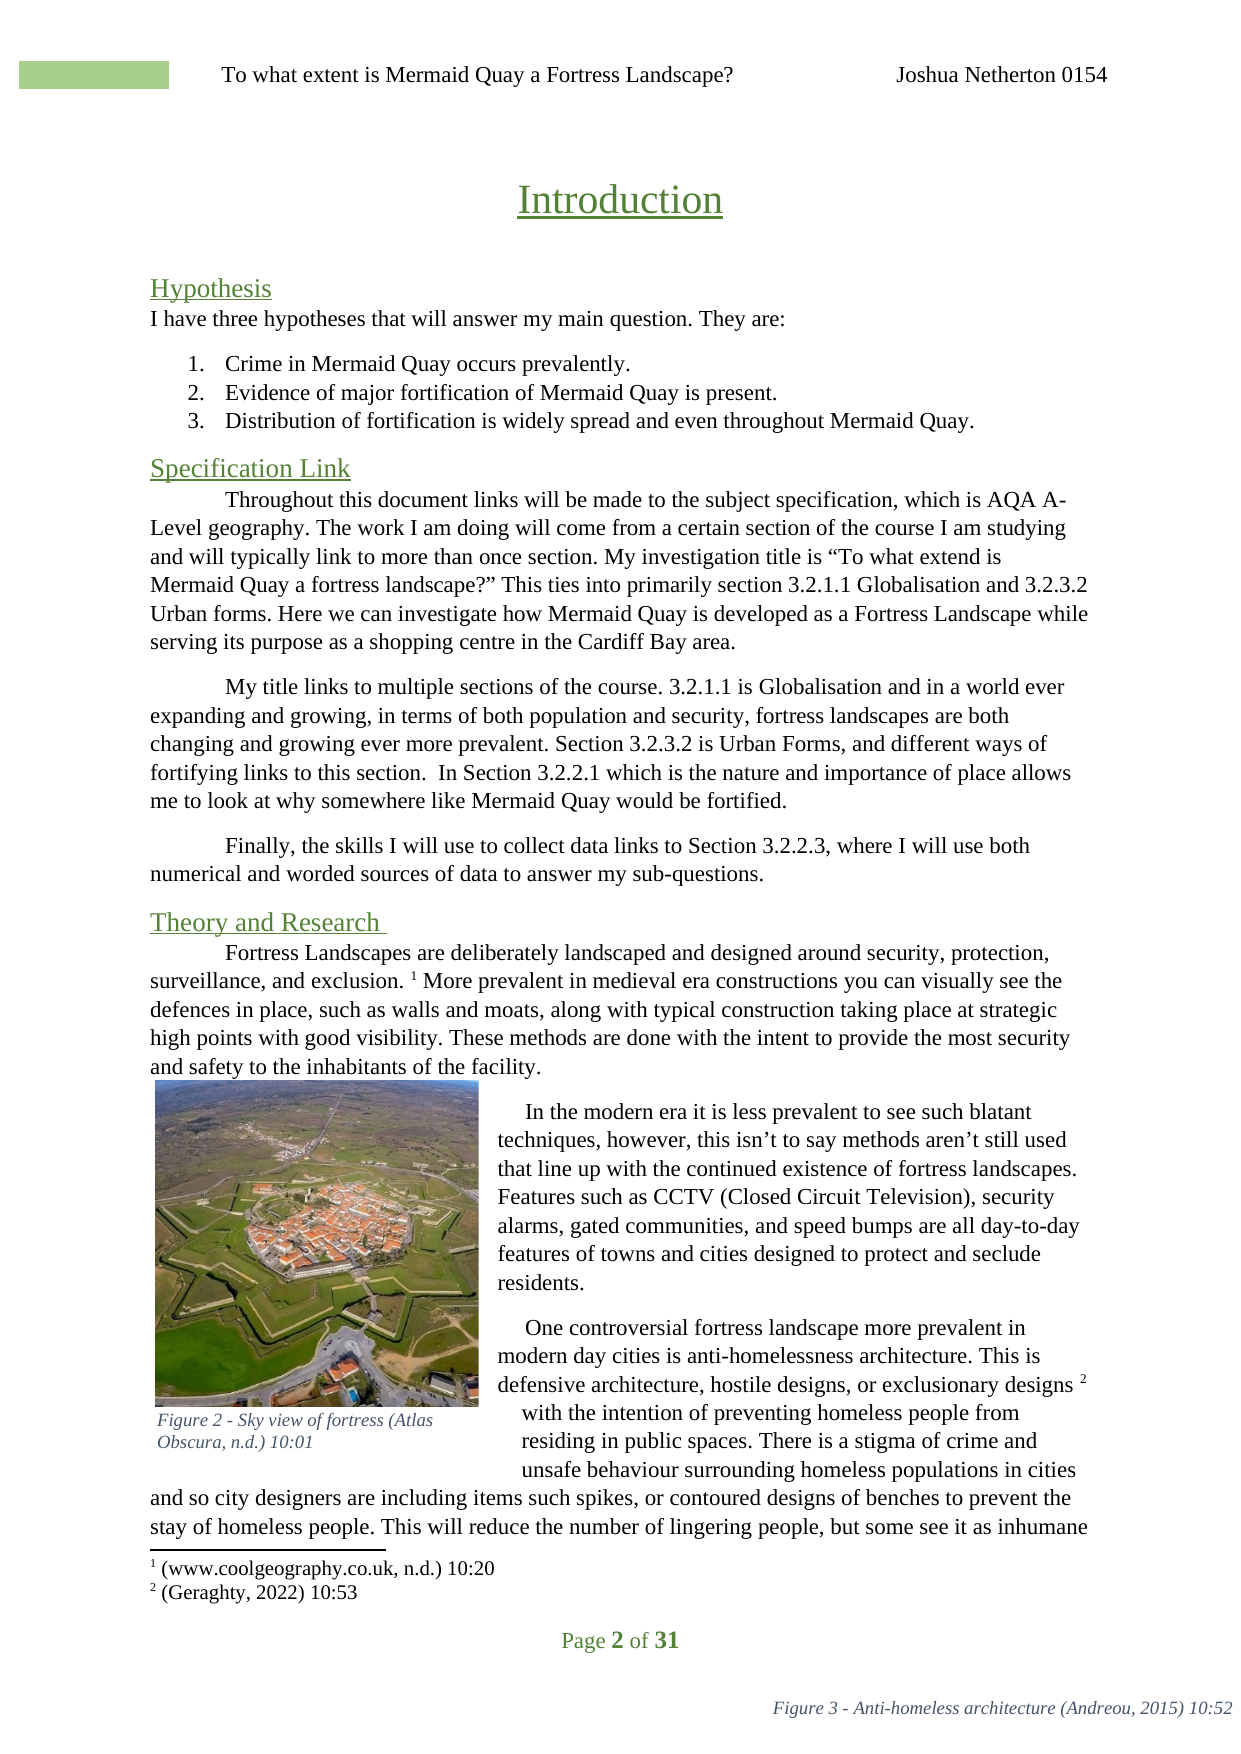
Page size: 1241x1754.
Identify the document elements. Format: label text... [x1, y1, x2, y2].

subtitle Specification Link [150, 452, 1090, 483]
subtitle Introduction [150, 175, 1090, 223]
text Fortress Landscapes are deliberately landscaped and designed around security, protection, surveillance, and exclusion. More prevalent in medieval era constructions you can visually see the defences in place, such as walls and moats, along with typical construction taking place at strategic high points with good visibility. These methods are done with the intent to provide the most security and safety to the inhabitants of the facility. [150, 939, 1090, 1079]
subtitle Hypothesis [150, 272, 1090, 303]
text Finally, the skills I will use to collect data links to Section 3.2.2.3, where I will use both numerical and worded sources of data to answer my sub-questions. [150, 832, 1090, 887]
text Throughout this document links will be made to the subject specification, which is AQA A-Level geography. The work I am doing will come from a certain section of the course I am studying and will typically link to more than once section. My investigation title is “To what extend is Mermaid Quay a fortress landscape?” This ties into primarily section 3.2.1.1 Globalisation and 3.2.3.2 Urban forms. Here we can investigate how Mermaid Quay is developed as a Fortress Landscape while serving its purpose as a shopping centre in the Cardiff Bay area. [150, 486, 1090, 654]
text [150, 1314, 1090, 1539]
picture [153, 1080, 479, 1406]
subtitle Theory and Research [150, 906, 1090, 937]
text In the modern era it is less prevalent to see such blatant techniques, however, this isn’t to say methods aren’t still used that line up with the continued existence of fortress landscapes. Features such as CCTV (Closed Circuit Television), security alarms, gated communities, and speed bumps are all day-to-day features of towns and cities designed to protect and seclude residents. [479, 1098, 1090, 1295]
list Crime in Mermaid Quay occurs prevalently. [187, 350, 1090, 377]
text My title links to multiple sections of the course. 3.2.1.1 is Globalisation and in a world ever expanding and growing, in terms of both population and security, fortress landscapes are both changing and growing ever more prevalent. Section 3.2.3.2 is Urban Forms, and different ways of fortifying links to this section. In Section 3.2.2.1 which is the nature and importance of place allows me to look at why somewhere like Mermaid Quay would be fortified. [150, 673, 1090, 813]
list Distribution of fortification is widely spread and even throughout Mermaid Quay. [187, 407, 1090, 434]
list Evidence of major fortification of Mermaid Quay is present. [187, 379, 1090, 405]
text I have three hypotheses that will answer my main question. They are: [150, 305, 1090, 332]
